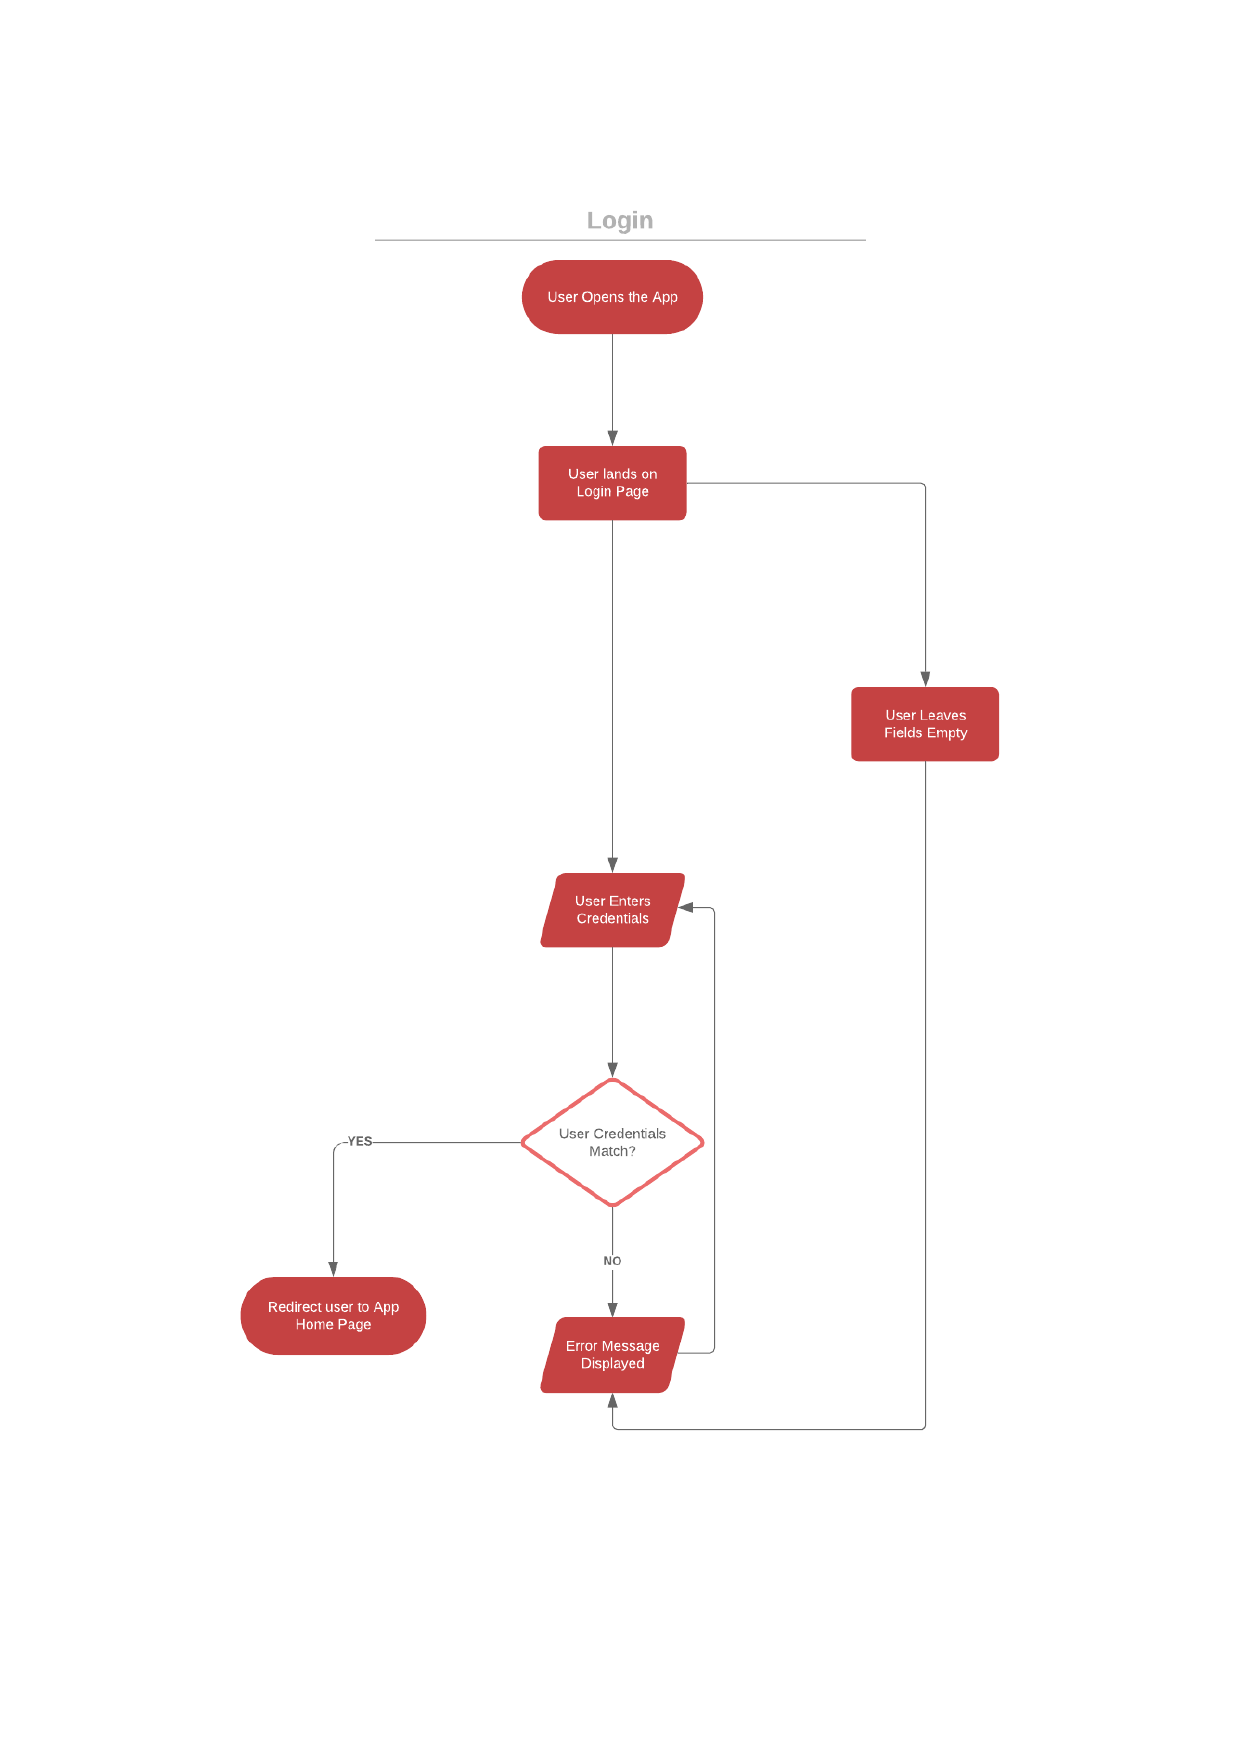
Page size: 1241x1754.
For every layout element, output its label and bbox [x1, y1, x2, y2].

picture [182, 123, 1058, 1498]
